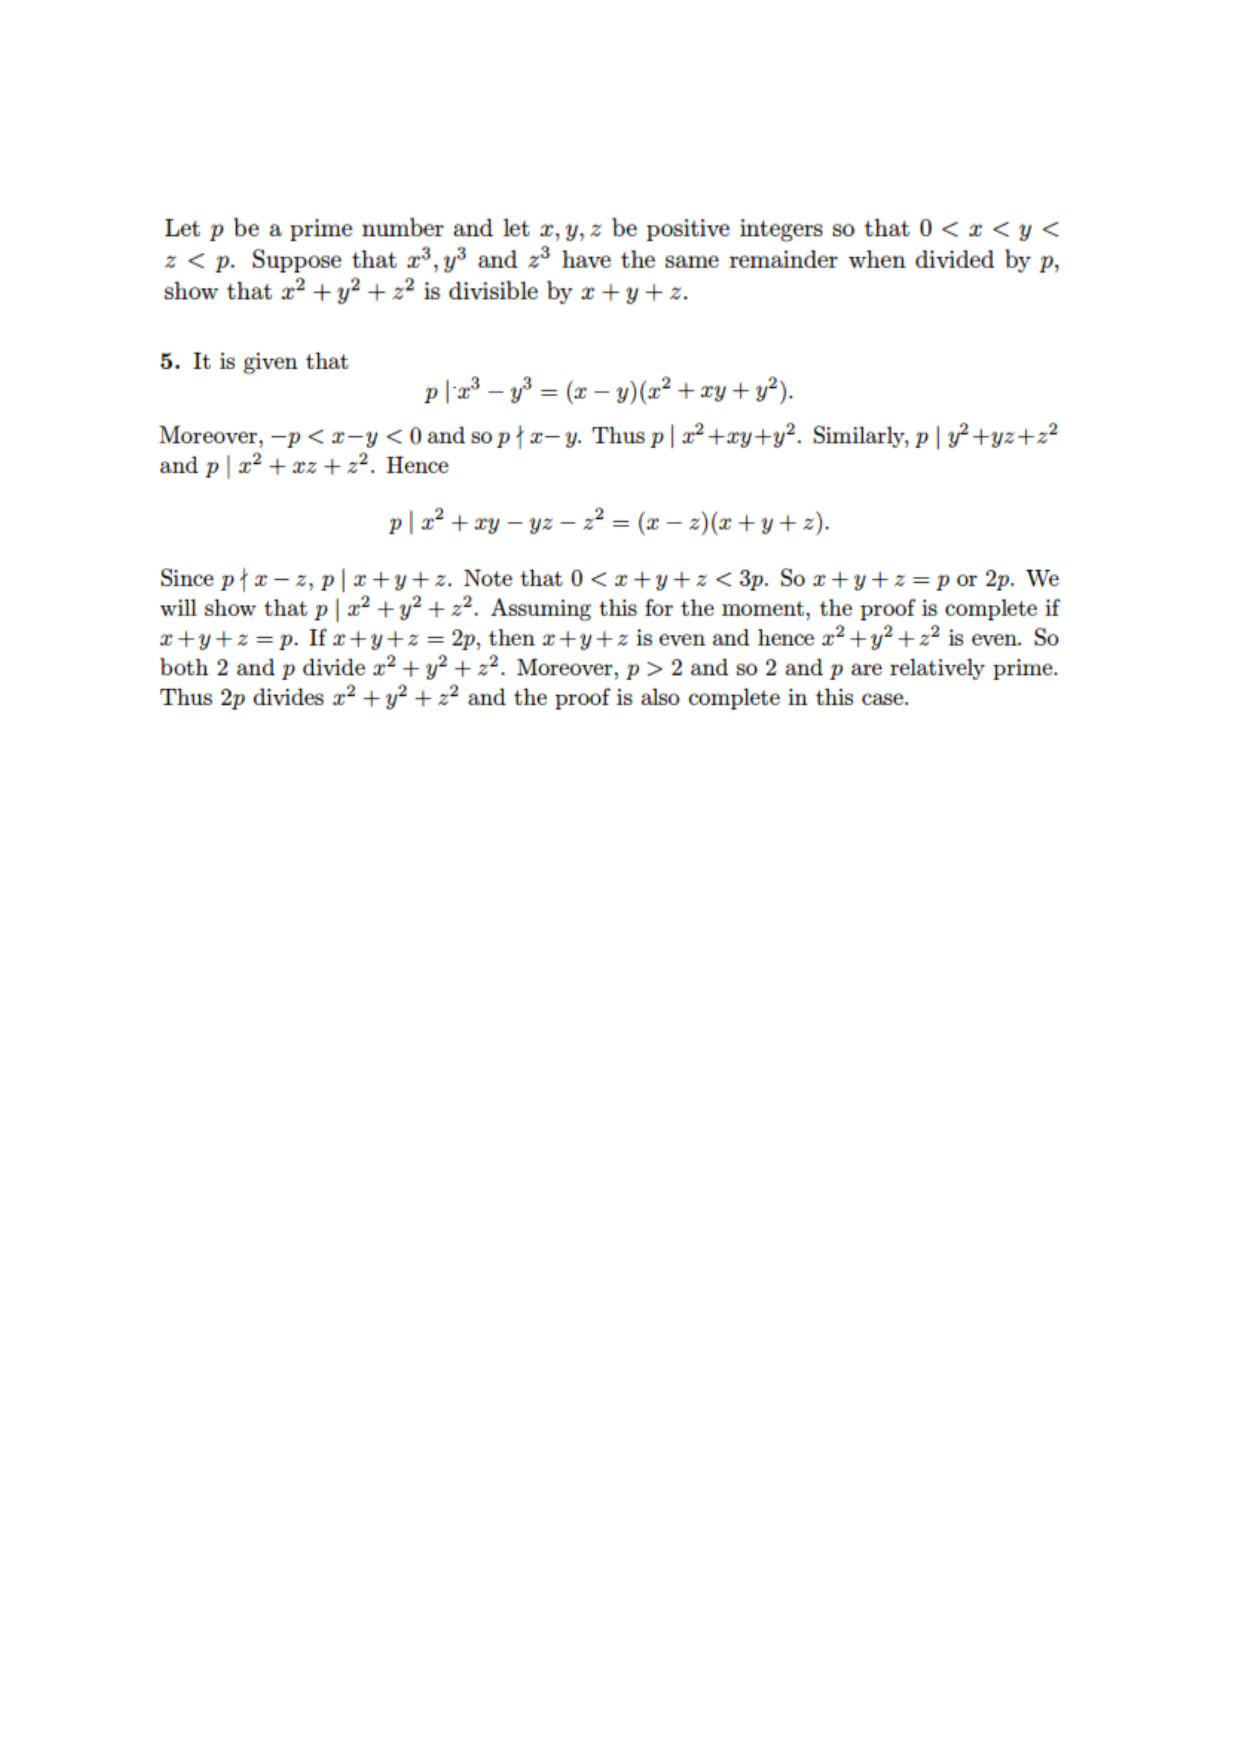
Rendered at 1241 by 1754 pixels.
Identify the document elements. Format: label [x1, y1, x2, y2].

picture [150, 203, 1082, 317]
picture [150, 341, 1091, 747]
